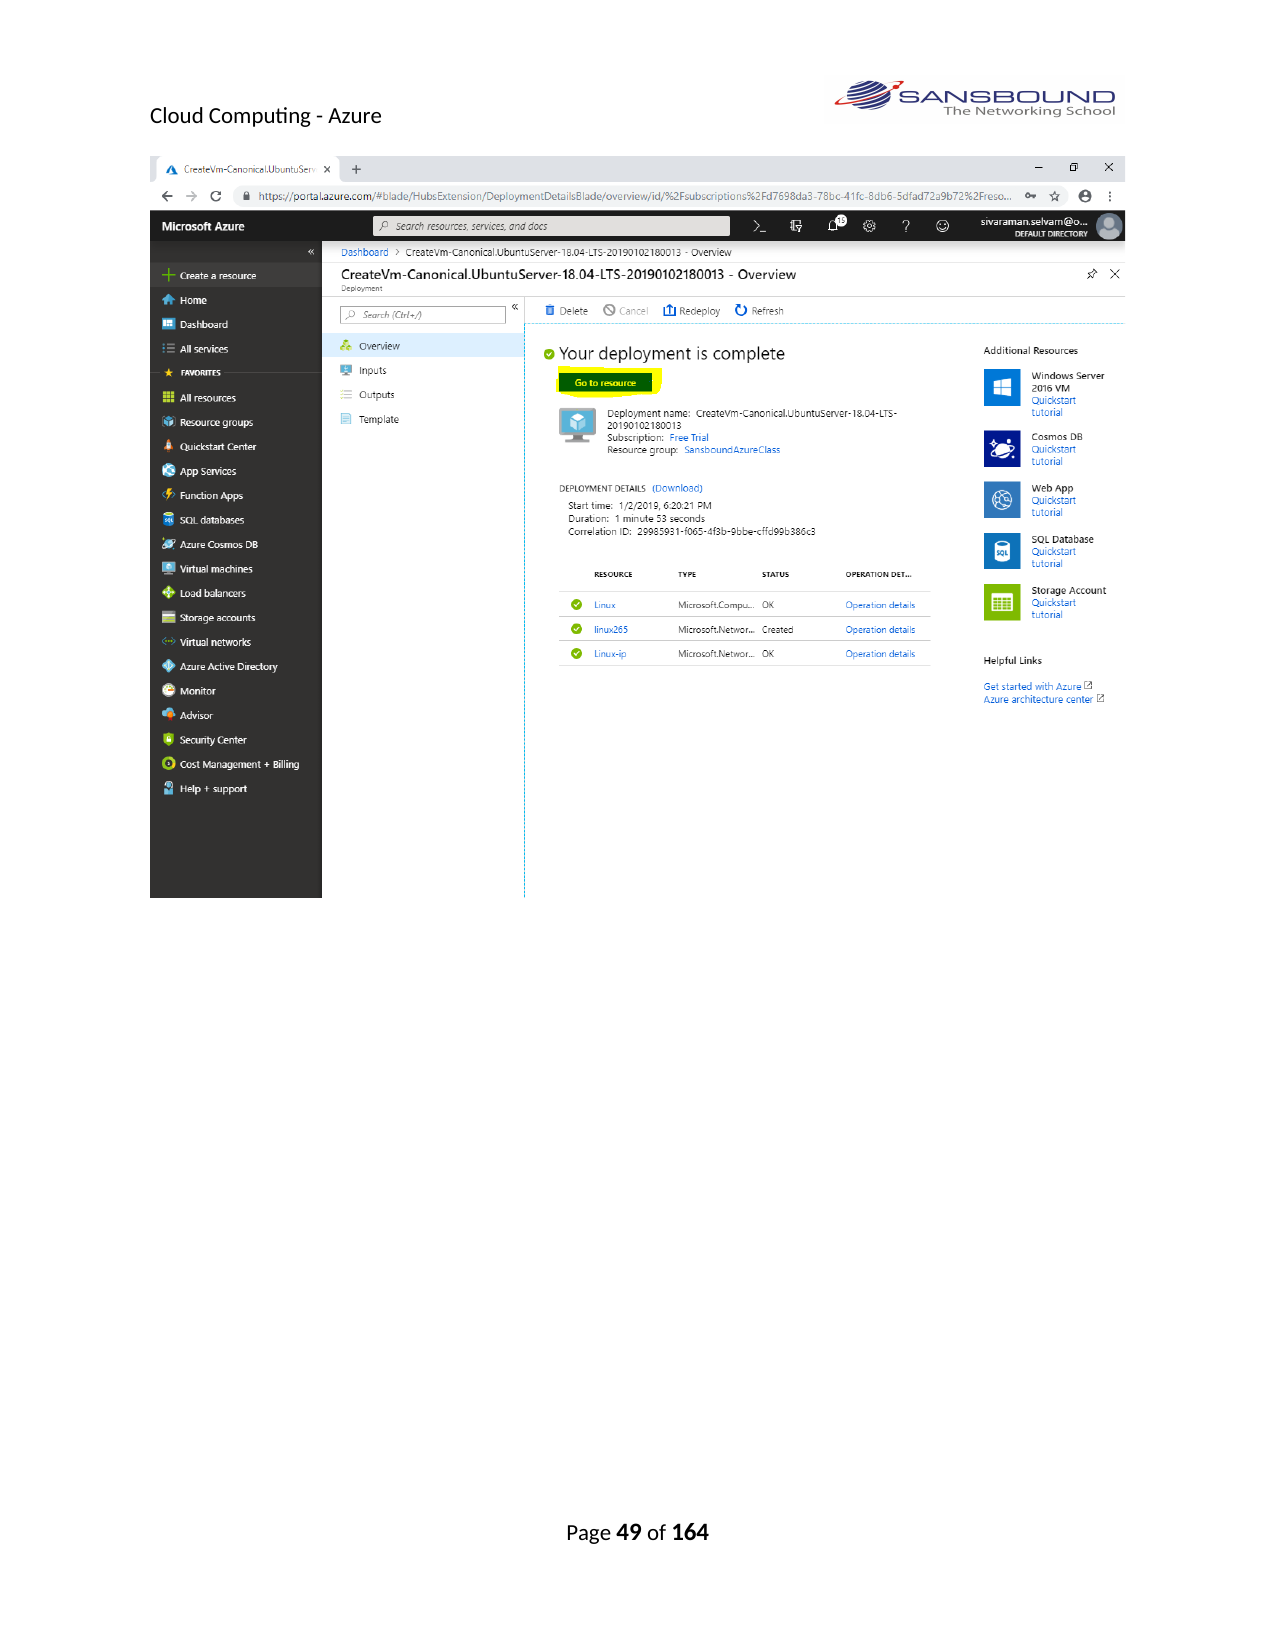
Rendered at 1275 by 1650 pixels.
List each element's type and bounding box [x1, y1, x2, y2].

picture [150, 156, 1125, 898]
picture [823, 75, 1125, 124]
